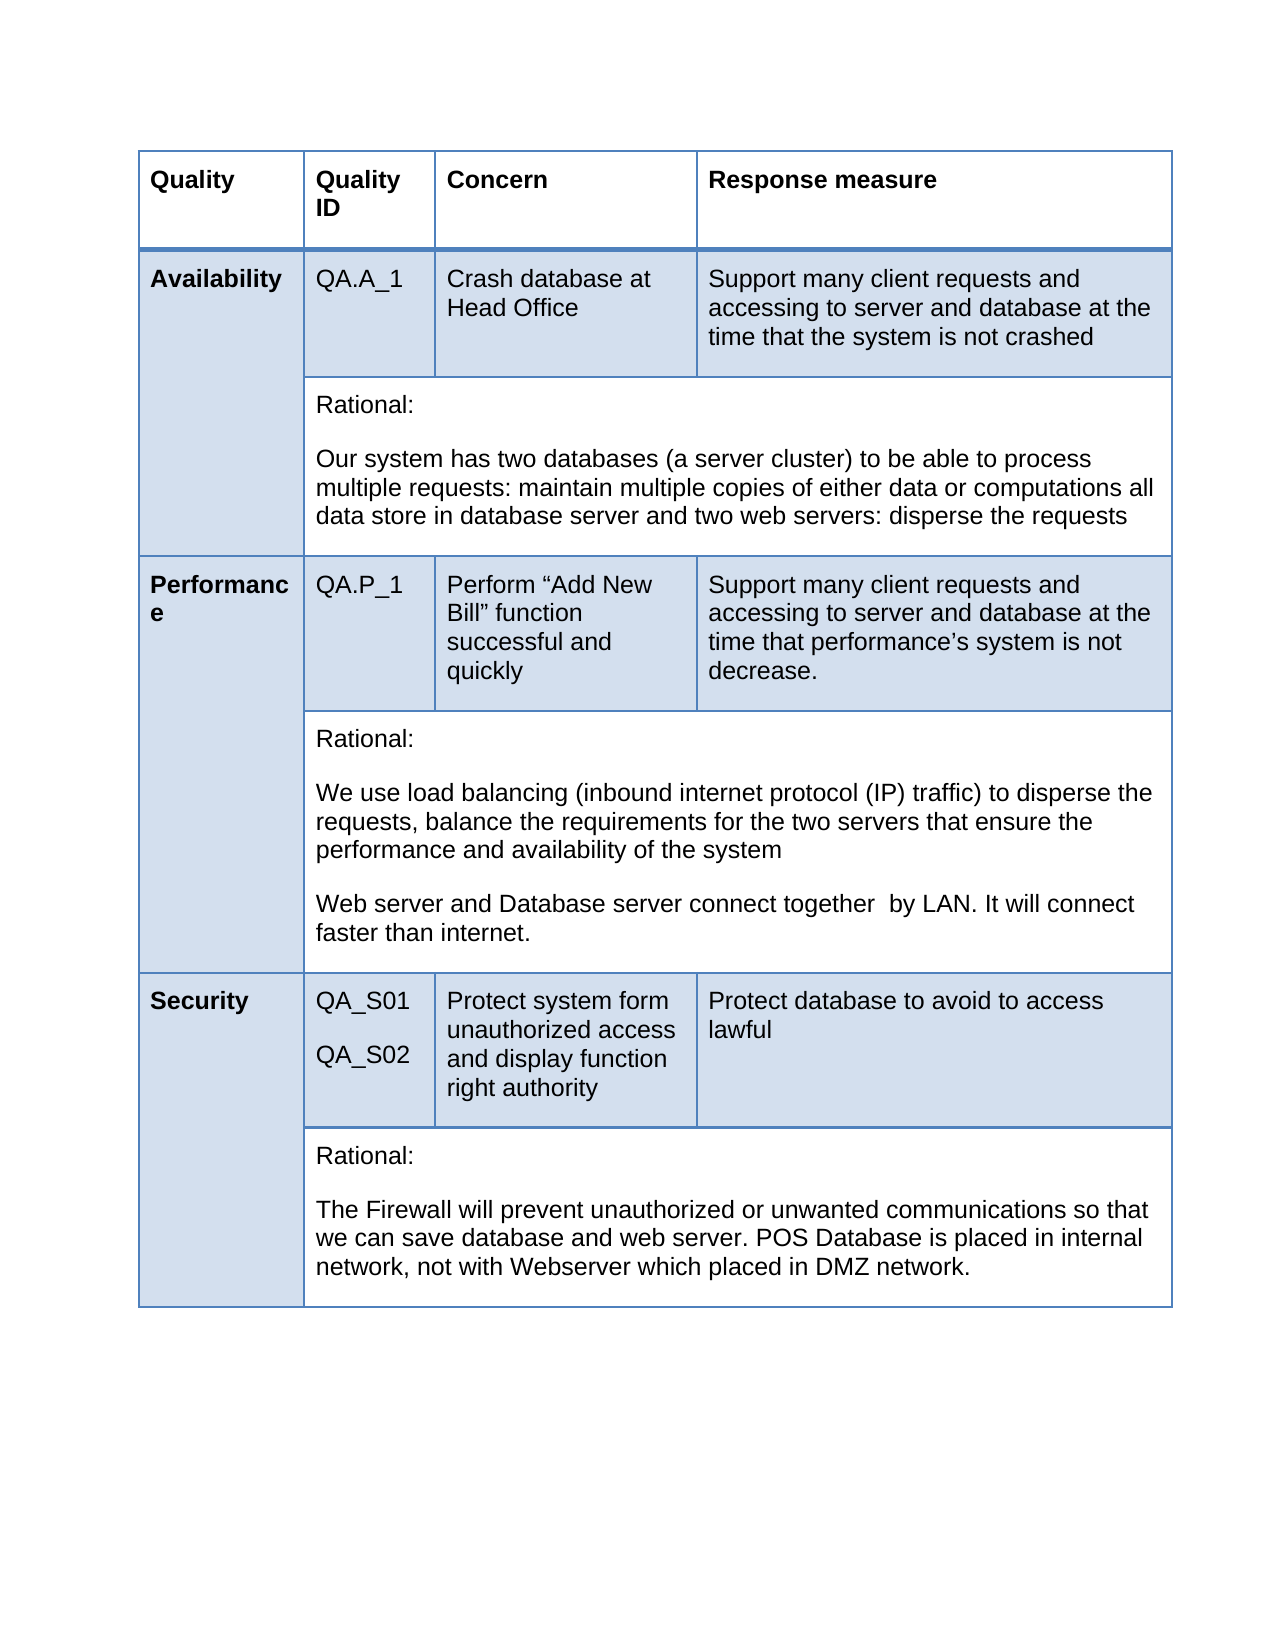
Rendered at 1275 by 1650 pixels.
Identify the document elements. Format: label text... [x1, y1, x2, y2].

table_header Response measure [698, 152, 1171, 247]
table_cell Rational: The Firewall will prevent unauthorized or unwanted communications so that we can save database and web server. POS Database is placed in internal network, not with Webserver which placed in DMZ network. [305, 1129, 1171, 1306]
table_cell Rational: We use load balancing (inbound internet protocol (IP) traffic) to disperse the requests, balance the requirements for the two servers that ensure the performance and availability of the system Web server and Database server connect together by LAN. It will connect faster than internet. [305, 712, 1171, 972]
table_cell QA.P_1 [305, 557, 434, 710]
table_cell Crash database at Head Office [436, 252, 696, 376]
table_cell QA.A_1 [305, 252, 434, 376]
table_cell Protect database to avoid to access lawful [698, 974, 1171, 1126]
table_cell Security [140, 974, 303, 1306]
table_cell Support many client requests and accessing to server and database at the time that the system is not crashed [698, 252, 1171, 376]
table_cell Support many client requests and accessing to server and database at the time that performance’s system is not decrease. [698, 557, 1171, 710]
table_header Concern [436, 152, 696, 247]
table_cell QA_S01 QA_S02 [305, 974, 434, 1126]
table_header Quality [140, 152, 303, 247]
table_cell Protect system form unauthorized access and display function right authority [436, 974, 696, 1126]
table_cell Availability [140, 252, 303, 555]
table_cell Rational: Our system has two databases (a server cluster) to be able to process multiple requests: maintain multiple copies of either data or computations all data store in database server and two web servers: disperse the requests [305, 378, 1171, 555]
table_header Quality ID [305, 152, 434, 247]
table_cell Performance [140, 557, 303, 972]
table_cell Perform “Add New Bill” function successful and quickly [436, 557, 696, 710]
